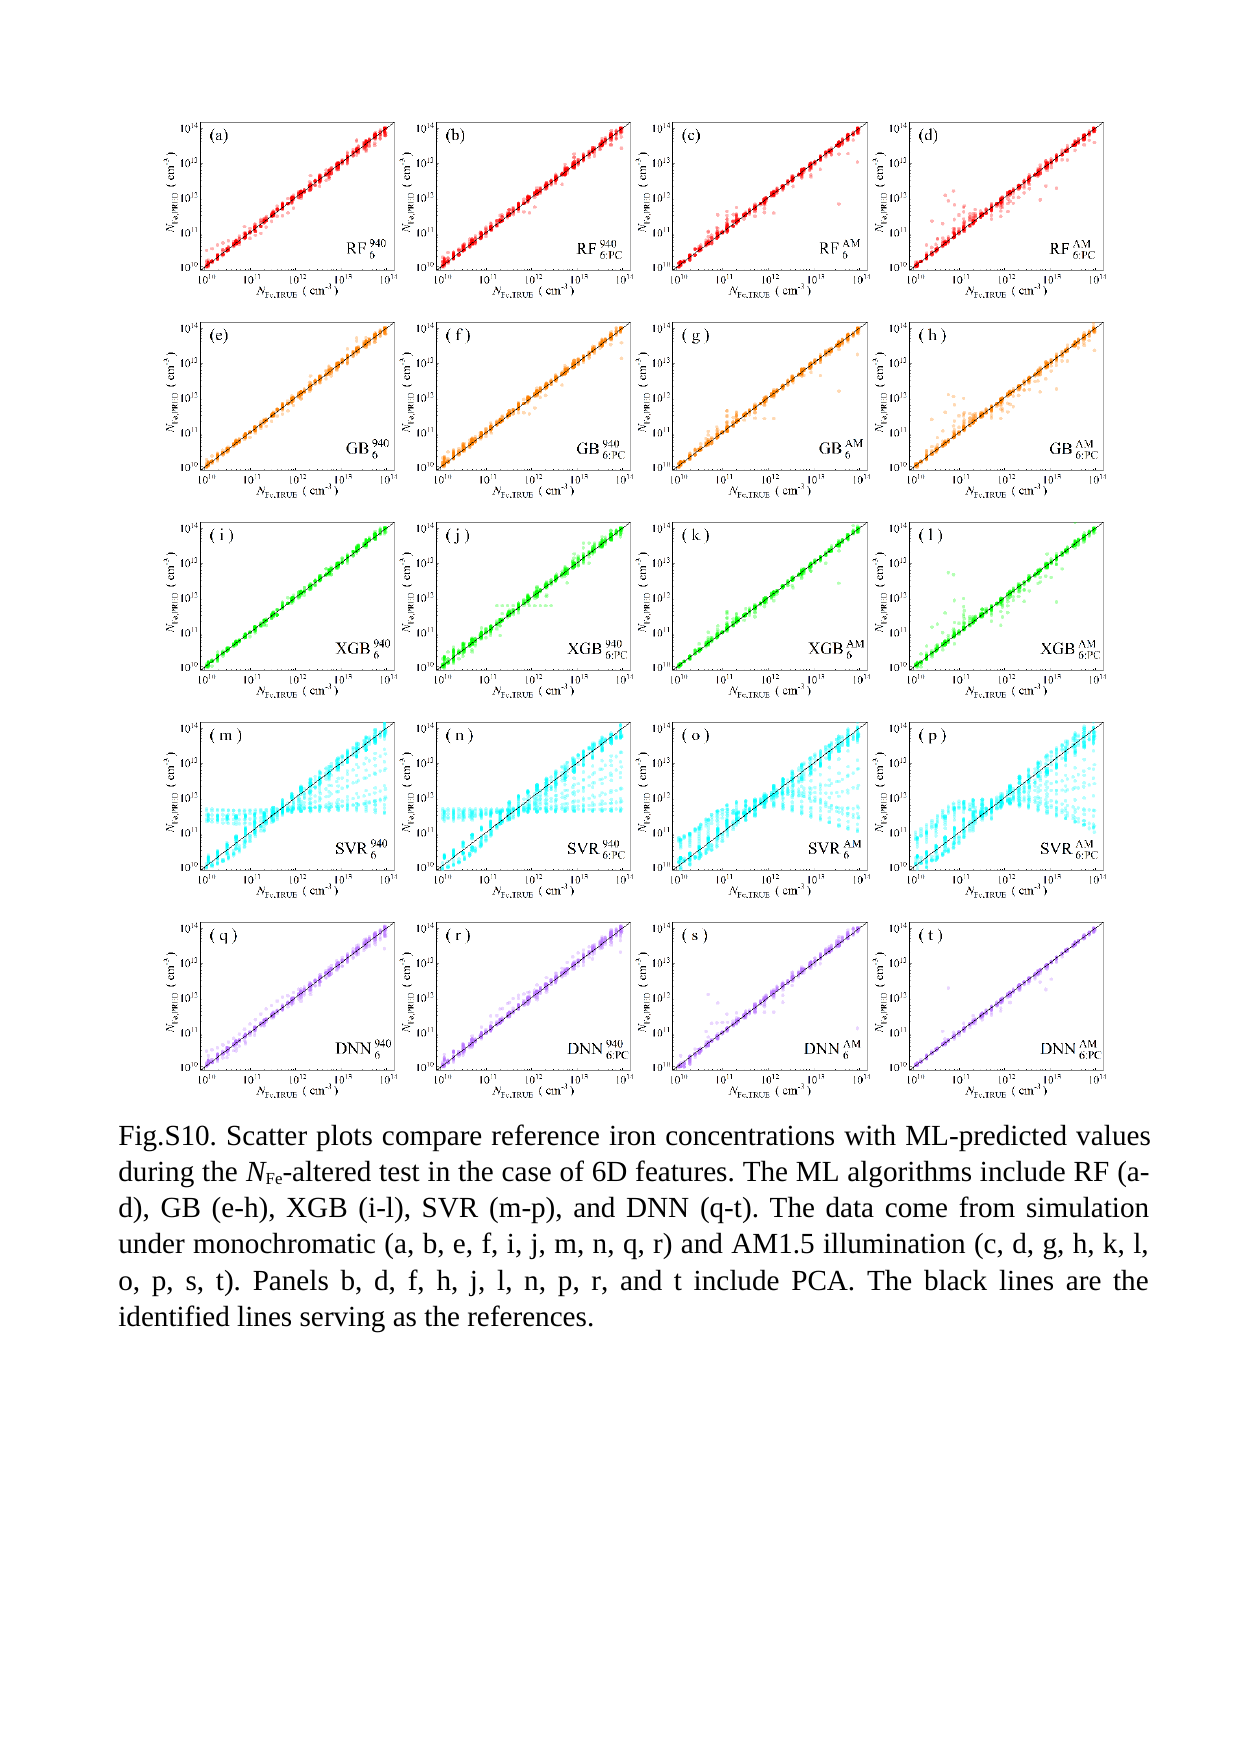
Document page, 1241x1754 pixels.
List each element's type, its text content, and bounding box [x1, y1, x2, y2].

picture [162, 918, 1108, 1099]
picture [162, 118, 1108, 299]
text Fig.S10. Scatter plots compare reference iron concentrations with ML-predicted values during the NFe-altered test in the case of 6D features. The ML algorithms include RF (a-d), GB (e-h), XGB (i-l), SVR (m-p), and DNN (q-t). The data come from simulation under monochromatic (a, b, e, f, i, j, m, n, q, r) and AM1.5 illumination (c, d, g, h, k, l, o, p, s, t). Panels b, d, f, h, j, l, n, p, r, and t include PCA. The black lines are the identified lines serving as the references. [118, 1118, 1152, 1332]
picture [162, 518, 1108, 699]
picture [162, 718, 1108, 899]
picture [162, 318, 1108, 499]
